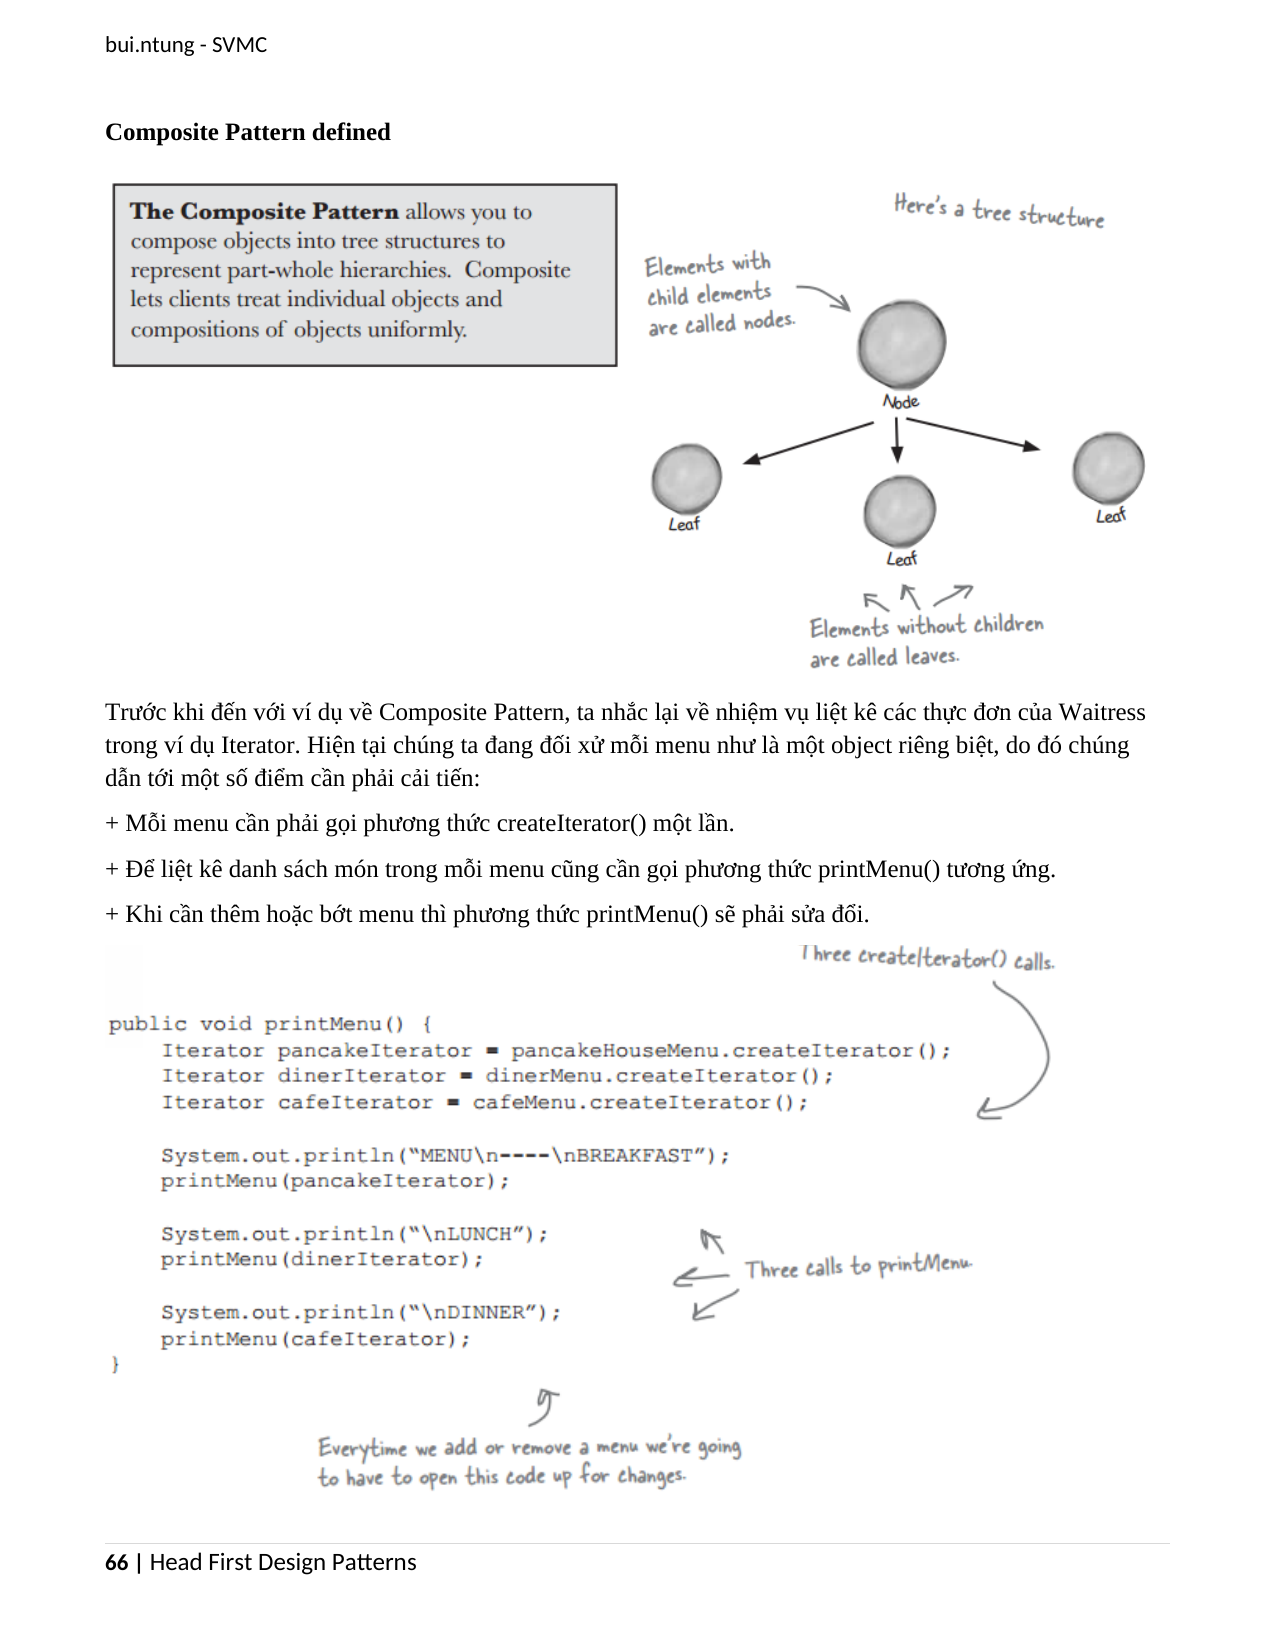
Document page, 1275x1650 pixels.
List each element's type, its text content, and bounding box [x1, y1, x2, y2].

picture [105, 163, 1169, 681]
text + Mỗi menu cần phải gọi phương thức createIterator() một lần. [105, 808, 1170, 837]
text + Để liệt kê danh sách món trong mỗi menu cũng cần gọi phương thức printMenu() tương ứng. [105, 854, 1170, 883]
text Composite Pattern defined [105, 117, 1170, 146]
picture [105, 945, 1079, 1499]
text Trước khi đến với ví dụ về Composite Pattern, ta nhắc lại về nhiệm vụ liệt kê các thực đơn của Waitress trong ví dụ Iterator. Hiện tại chúng ta đang đối xử mỗi menu như là một object riêng biệt, do đó chúng dẫn tới một số điểm cần phải cải tiến: [105, 697, 1170, 792]
text + Khi cần thêm hoặc bớt menu thì phương thức printMenu() sẽ phải sửa đổi. [105, 899, 1170, 928]
